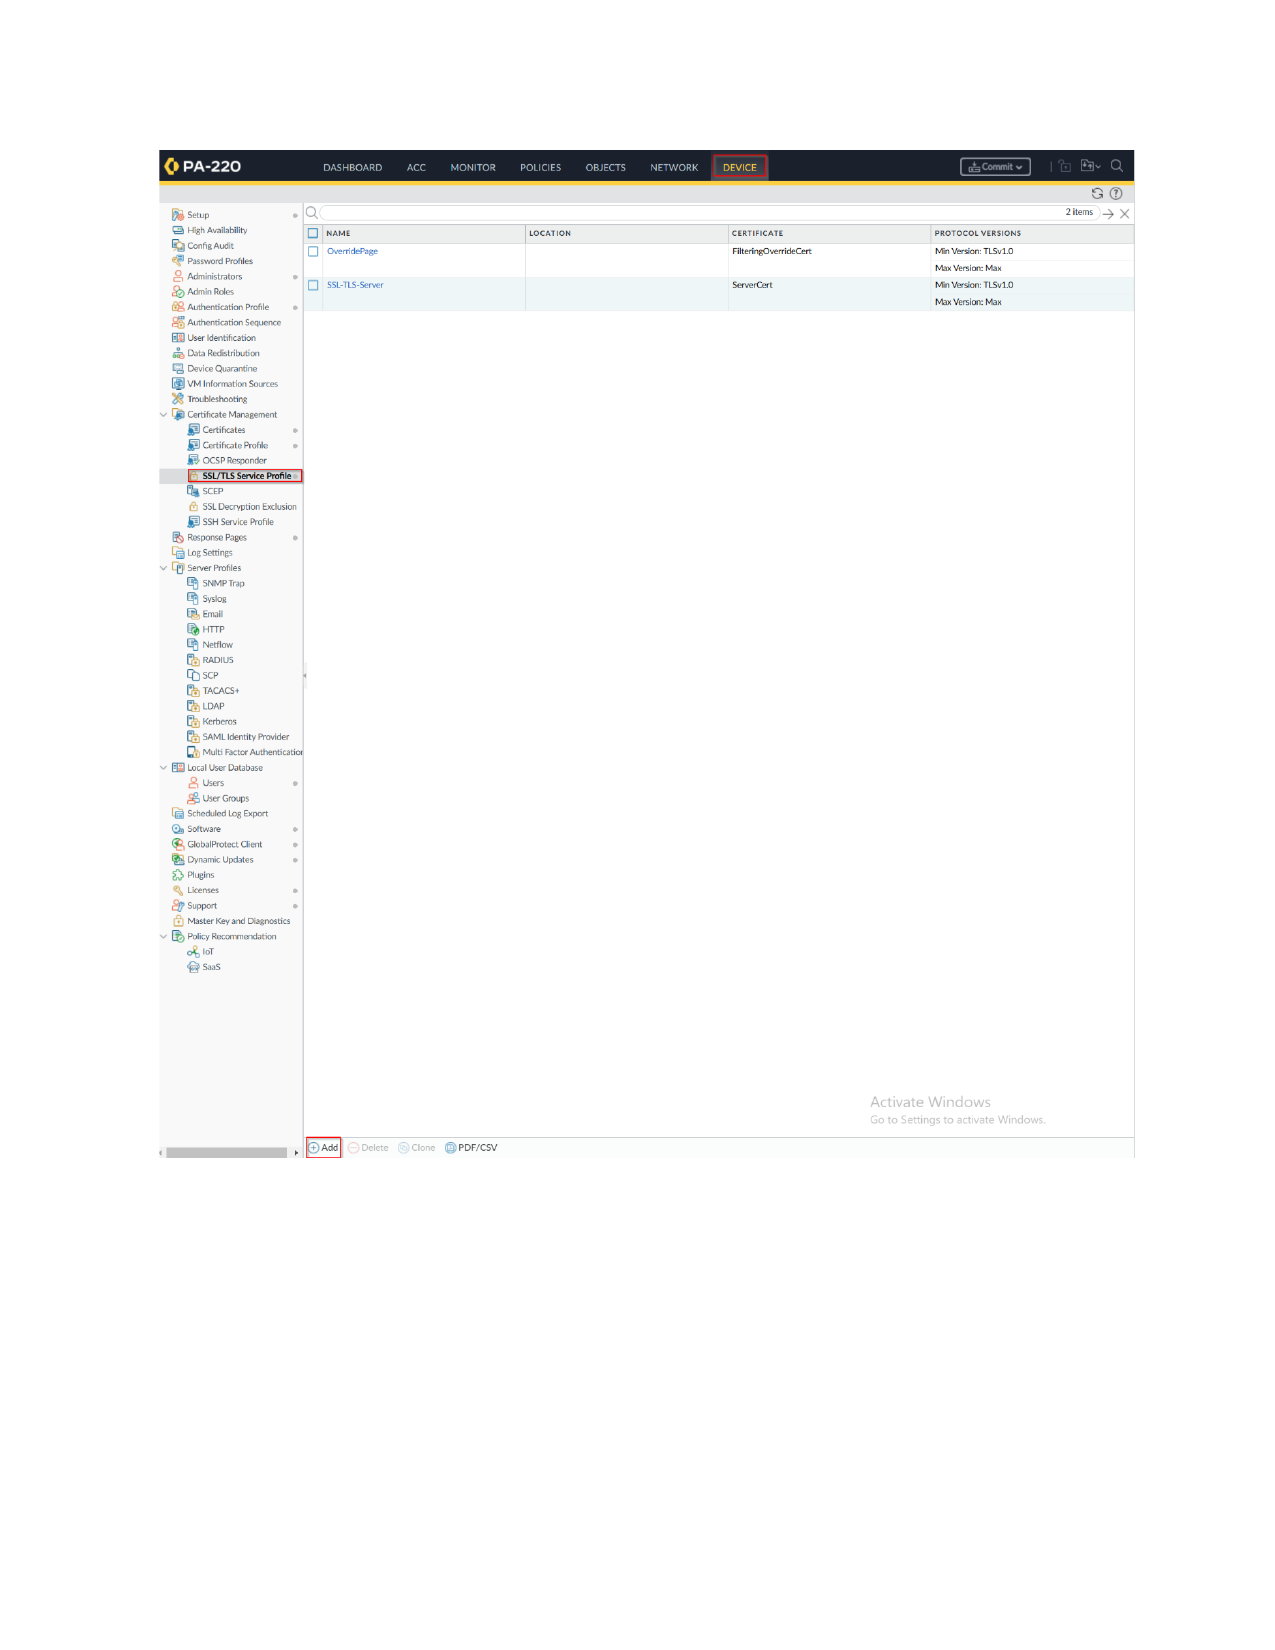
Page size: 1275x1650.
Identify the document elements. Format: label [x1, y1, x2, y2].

picture [159, 150, 1135, 1158]
